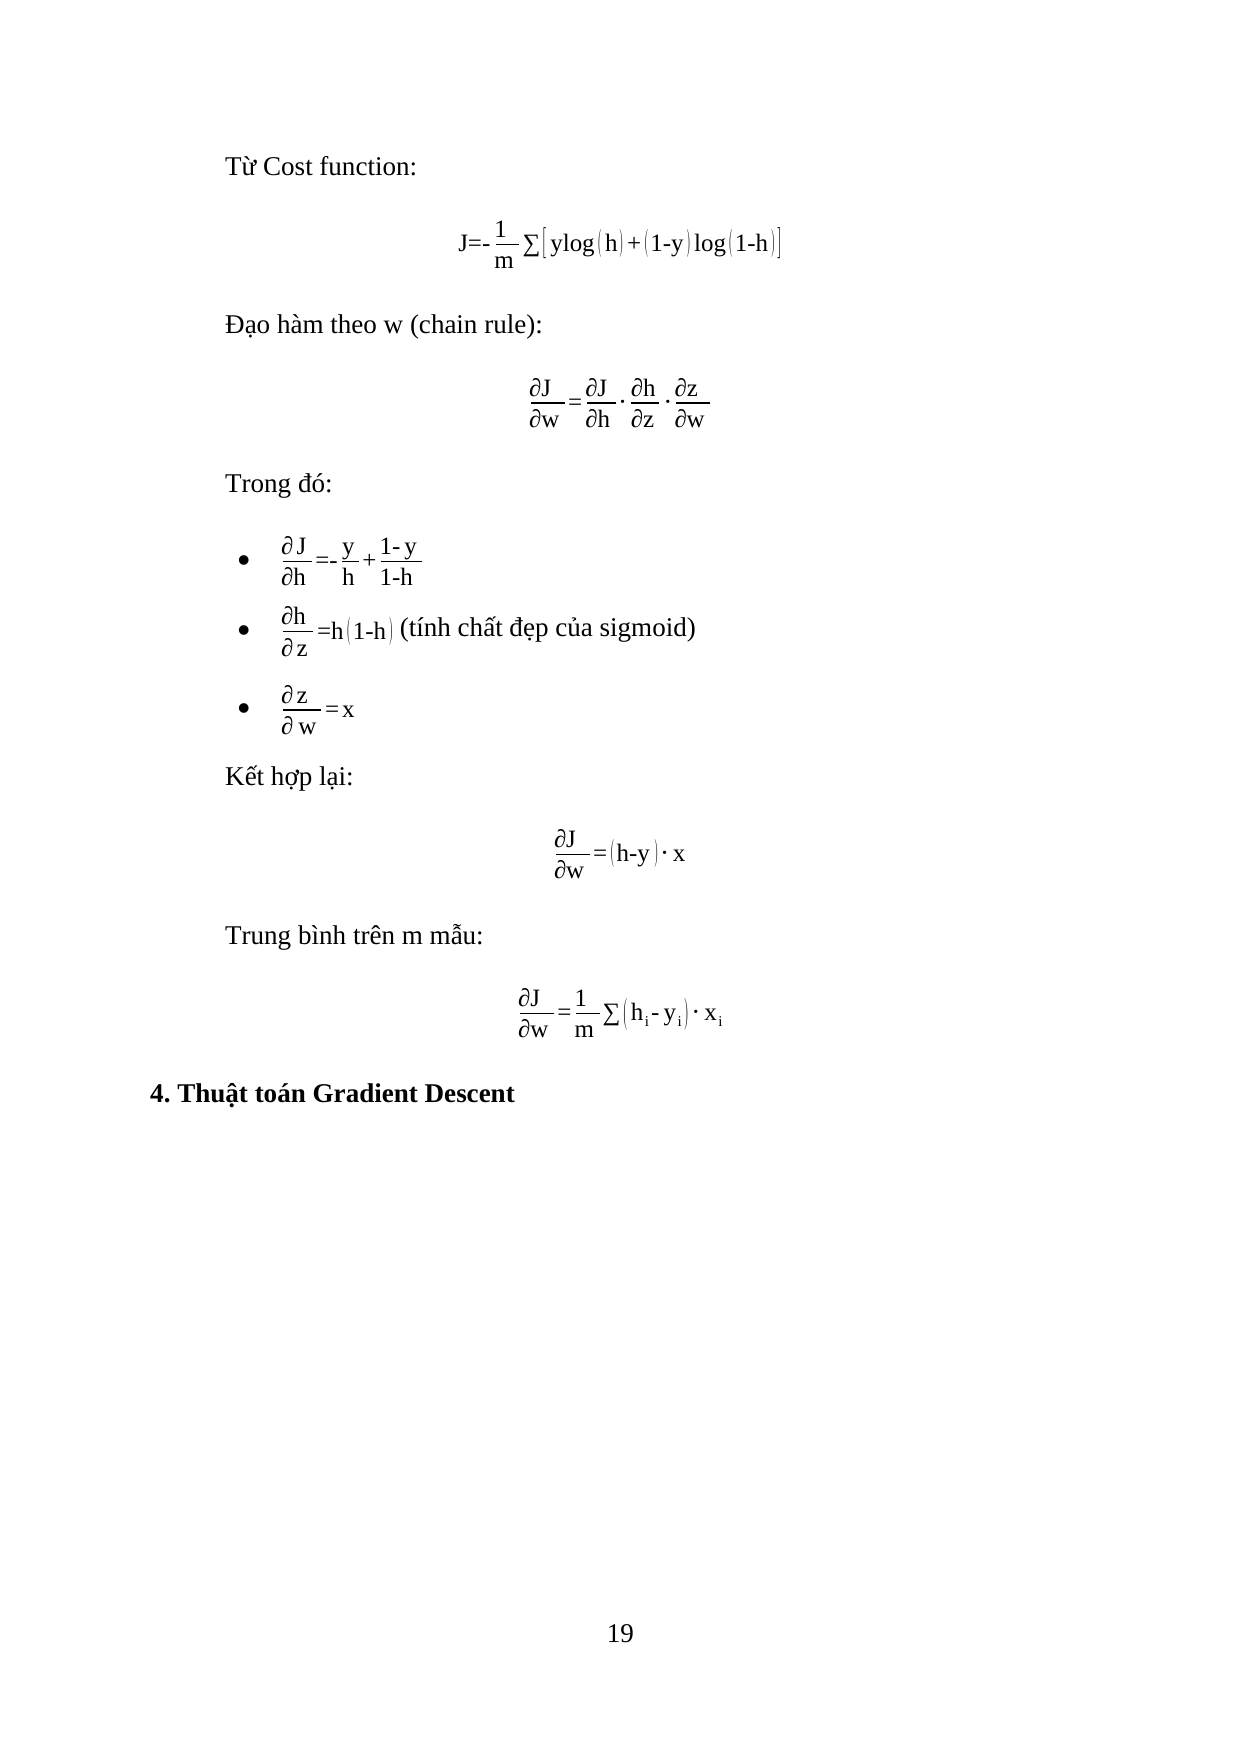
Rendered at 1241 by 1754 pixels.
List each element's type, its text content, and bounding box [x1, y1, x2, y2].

text Từ Cost function: [150, 150, 1090, 181]
text Đạo hàm theo w (chain rule): [150, 309, 1090, 340]
list Thuật toán Gradient Descent [150, 1078, 1090, 1109]
text Kết hợp lại: [150, 760, 1090, 791]
list (tính chất đẹp của sigmoid) [237, 603, 1090, 662]
text Trung bình trên m mẫu: [150, 919, 1090, 950]
text Trong đó: [150, 467, 1090, 498]
